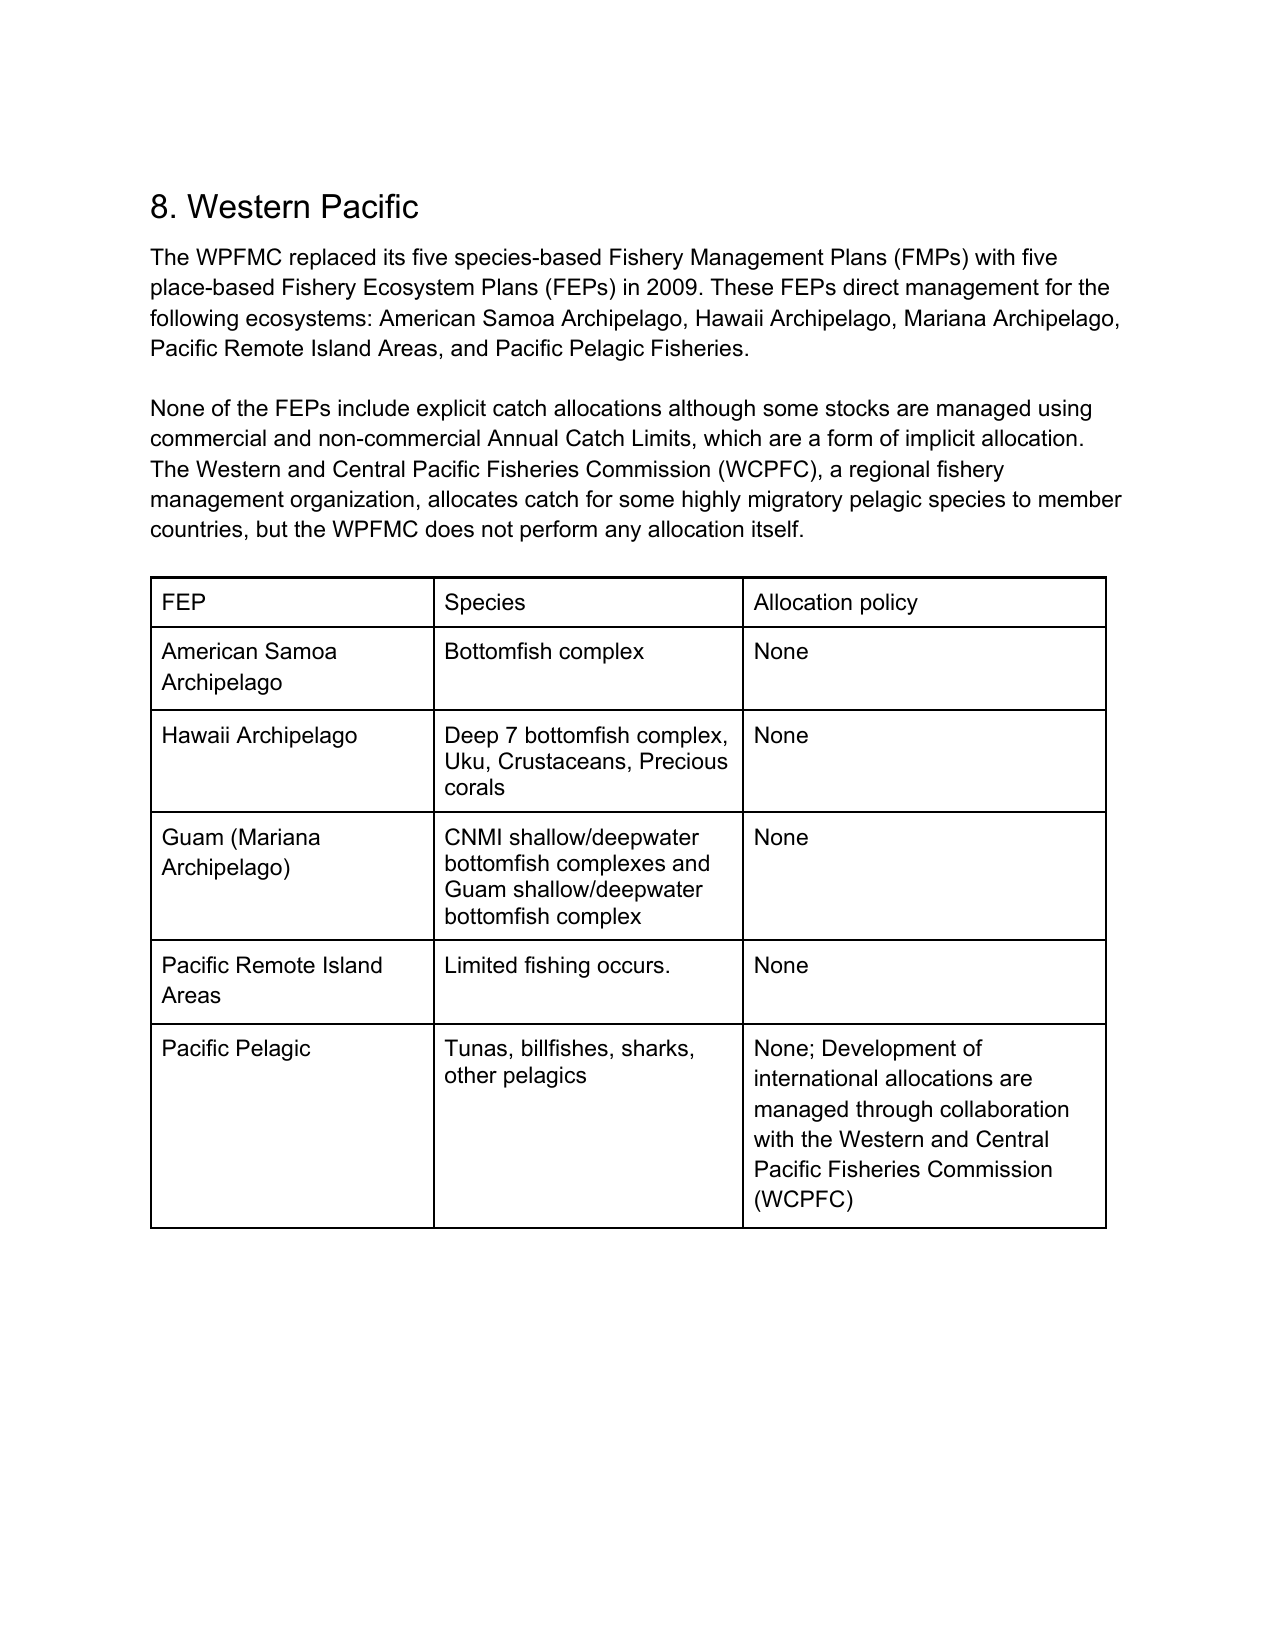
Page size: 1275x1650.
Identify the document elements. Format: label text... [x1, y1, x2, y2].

text The WPFMC replaced its five species-based Fishery Management Plans (FMPs) with five place-based Fishery Ecosystem Plans (FEPs) in 2009. These FEPs direct management for the following ecosystems: American Samoa Archipelago, Hawaii Archipelago, Mariana Archipelago, Pacific Remote Island Areas, and Pacific Pelagic Fisheries. [150, 244, 1125, 361]
table_cell None [744, 941, 1105, 1023]
table_cell Bottomfish complex [435, 628, 742, 709]
table_header FEP [152, 579, 433, 626]
table_cell None [744, 628, 1105, 709]
table_cell American Samoa Archipelago [152, 628, 433, 709]
table_cell Deep 7 bottomfish complex, Uku, Crustaceans, Precious corals [435, 711, 742, 811]
table_header Allocation policy [744, 579, 1105, 626]
text None of the FEPs include explicit catch allocations although some stocks are managed using commercial and non-commercial Annual Catch Limits, which are a form of implicit allocation. The Western and Central Pacific Fisheries Commission (WCPFC), a regional fishery management organization, allocates catch for some highly migratory pelagic species to member countries, but the WPFMC does not perform any allocation itself. [150, 395, 1125, 542]
table_cell Guam (Mariana Archipelago) [152, 813, 433, 939]
table_cell Hawaii Archipelago [152, 711, 433, 811]
table_header Species [435, 579, 742, 626]
table_cell Pacific Remote Island Areas [152, 941, 433, 1023]
subtitle 8. Western Pacific [150, 187, 1125, 226]
table_cell CNMI shallow/deepwater bottomfish complexes and Guam shallow/deepwater bottomfish complex [435, 813, 742, 939]
table_cell Limited fishing occurs. [435, 941, 742, 1023]
table_cell Tunas, billfishes, sharks, other pelagics [435, 1025, 742, 1227]
table_cell None; Development of international allocations are managed through collaboration with the Western and Central Pacific Fisheries Commission (WCPFC) [744, 1025, 1105, 1227]
table_cell None [744, 711, 1105, 811]
table_cell Pacific Pelagic [152, 1025, 433, 1227]
table_cell None [744, 813, 1105, 939]
